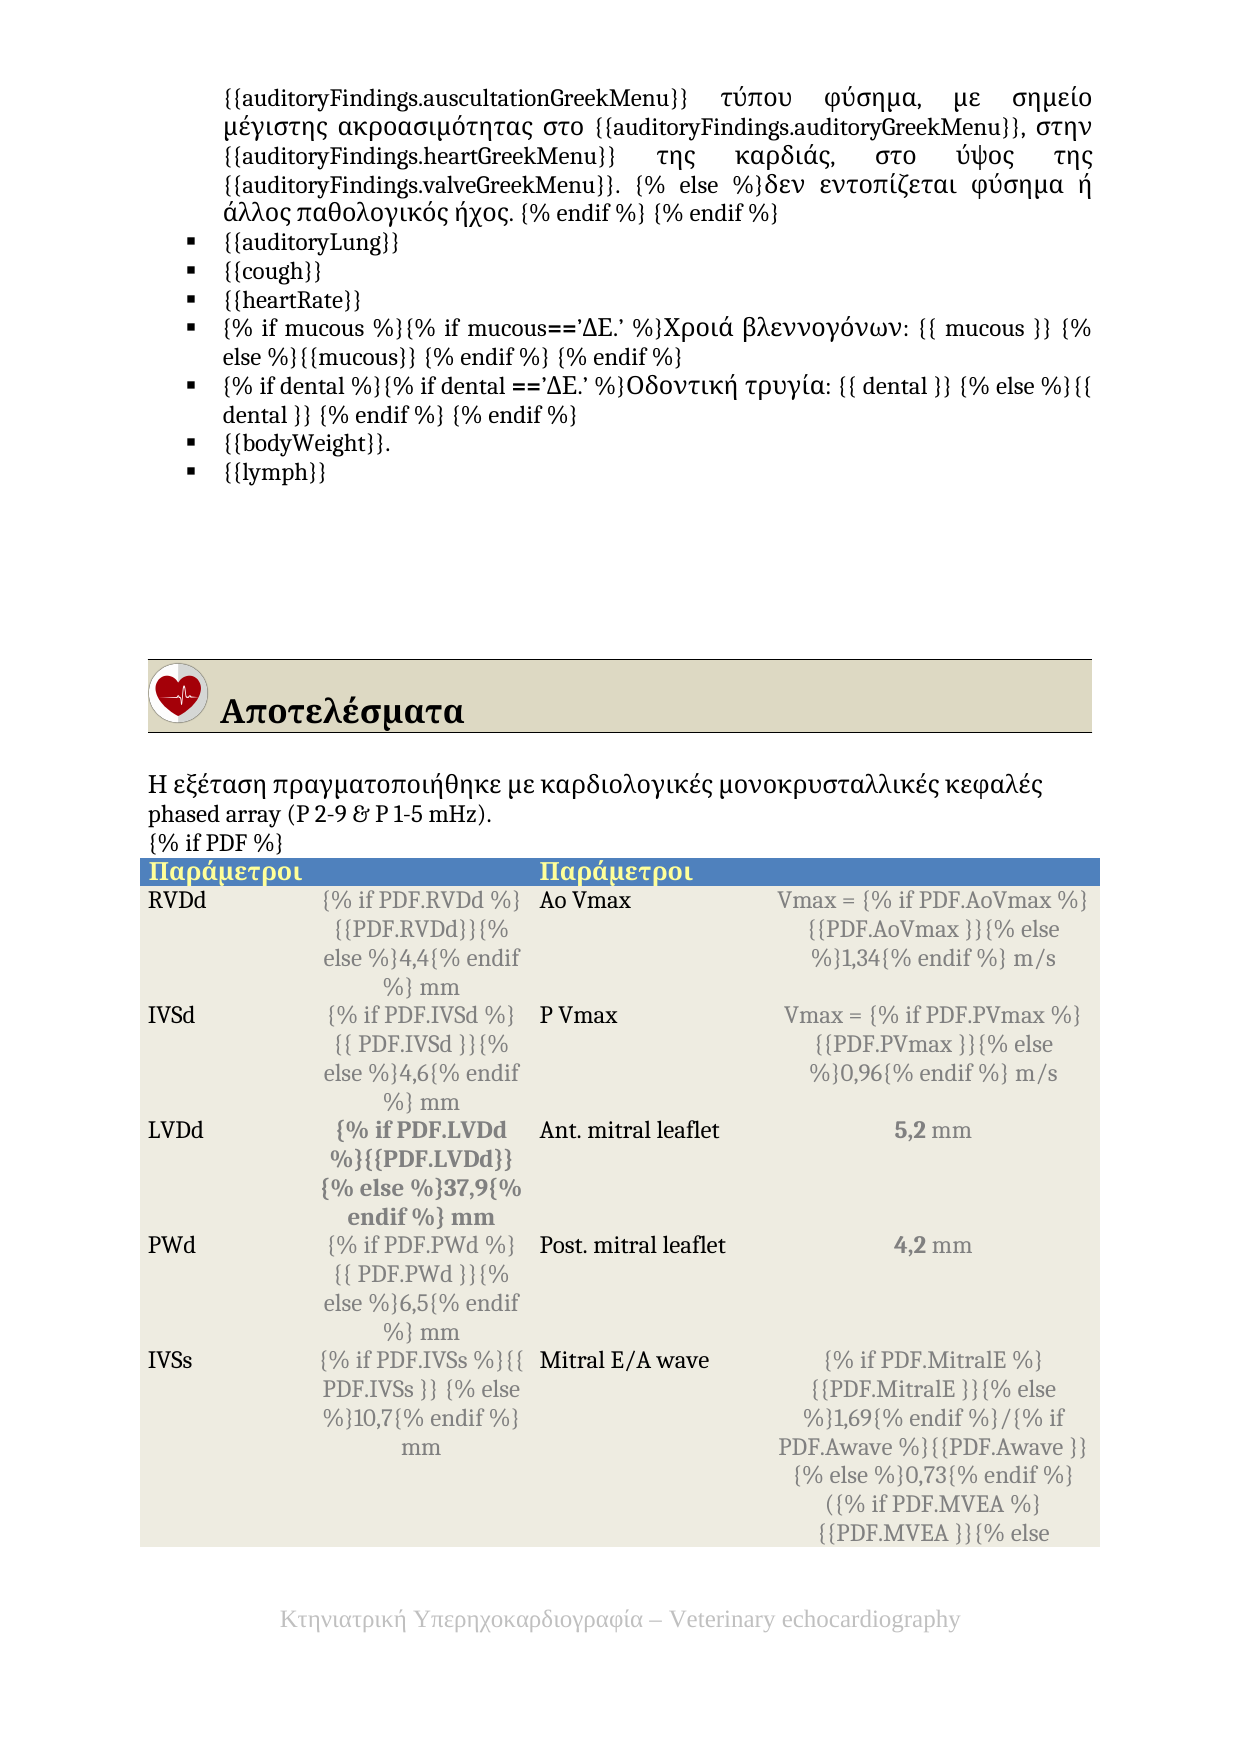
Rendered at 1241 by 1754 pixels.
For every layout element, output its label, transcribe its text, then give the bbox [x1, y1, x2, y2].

table_cell P Vmax [532, 1001, 766, 1116]
table_cell {% if PDF.RVDd %}{{PDF.RVDd}}{% else %}4,4{% endif %} mm [310, 886, 532, 1001]
list {{bodyWeight}}. [185, 429, 1092, 458]
table_header [766, 858, 1100, 886]
table_header [310, 858, 532, 886]
table_cell Post. mitral leaflet [532, 1231, 766, 1346]
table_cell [766, 1346, 1100, 1547]
table_cell 5,2 mm [766, 1116, 1100, 1231]
table_cell {% if PDF.LVDd %}{{PDF.LVDd}}{% else %}37,9{% endif %} mm [310, 1116, 532, 1231]
table_header Παράμετροι [140, 858, 310, 886]
table_cell IVSs [140, 1346, 310, 1547]
table_cell {% if PDF.IVSd %}{{ PDF.IVSd }}{% else %}4,6{% endif %} mm [310, 1001, 532, 1116]
list {{cough}} [185, 257, 1092, 286]
list {{lymph}} [185, 458, 1092, 487]
table_cell IVSd [140, 1001, 310, 1116]
table_cell Vmax = {% if PDF.AoVmax %}{{PDF.AoVmax }}{% else %}1,34{% endif %} m/s [766, 886, 1100, 1001]
list {% if mucous %}{% if mucous==’ΔΕ.’ %}Χροιά βλεννογόνων: {{ mucous }} {% else %}{{mucous}} {% endif %} {% endif %} [185, 314, 1092, 372]
picture [147, 662, 209, 724]
table_cell RVDd [140, 886, 310, 1001]
table_cell Vmax = {% if PDF.PVmax %}{{PDF.PVmax }}{% else %}0,96{% endif %} m/s [766, 1001, 1100, 1116]
text {% if PDF %} [148, 829, 1092, 857]
table_cell {% if PDF.PWd %}{{ PDF.PWd }}{% else %}6,5{% endif %} mm [310, 1231, 532, 1346]
list {% if dental %}{% if dental ==’ΔΕ.’ %}Οδοντική τρυγία: {{ dental }} {% else %}{{ dental }} {% endif %} {% endif %} [185, 372, 1092, 429]
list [185, 84, 1092, 228]
text Η εξέταση πραγματοποιήθηκε με καρδιολογικές μονοκρυσταλλικές κεφαλές phased array (P 2-9 & P 1-5 mHz). [148, 771, 1092, 829]
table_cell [310, 1346, 532, 1547]
table_cell LVDd [140, 1116, 310, 1231]
list {{auditoryLung}} [185, 228, 1092, 257]
table_cell Ao Vmax [532, 886, 766, 1001]
text Αποτελέσματα [148, 660, 1092, 732]
table_cell Ant. mitral leaflet [532, 1116, 766, 1231]
table_cell Mitral E/A wave [532, 1346, 766, 1547]
table_cell 4,2 mm [766, 1231, 1100, 1346]
table_header Παράμετροι [532, 858, 766, 886]
list {{heartRate}} [185, 286, 1092, 314]
table_cell PWd [140, 1231, 310, 1346]
